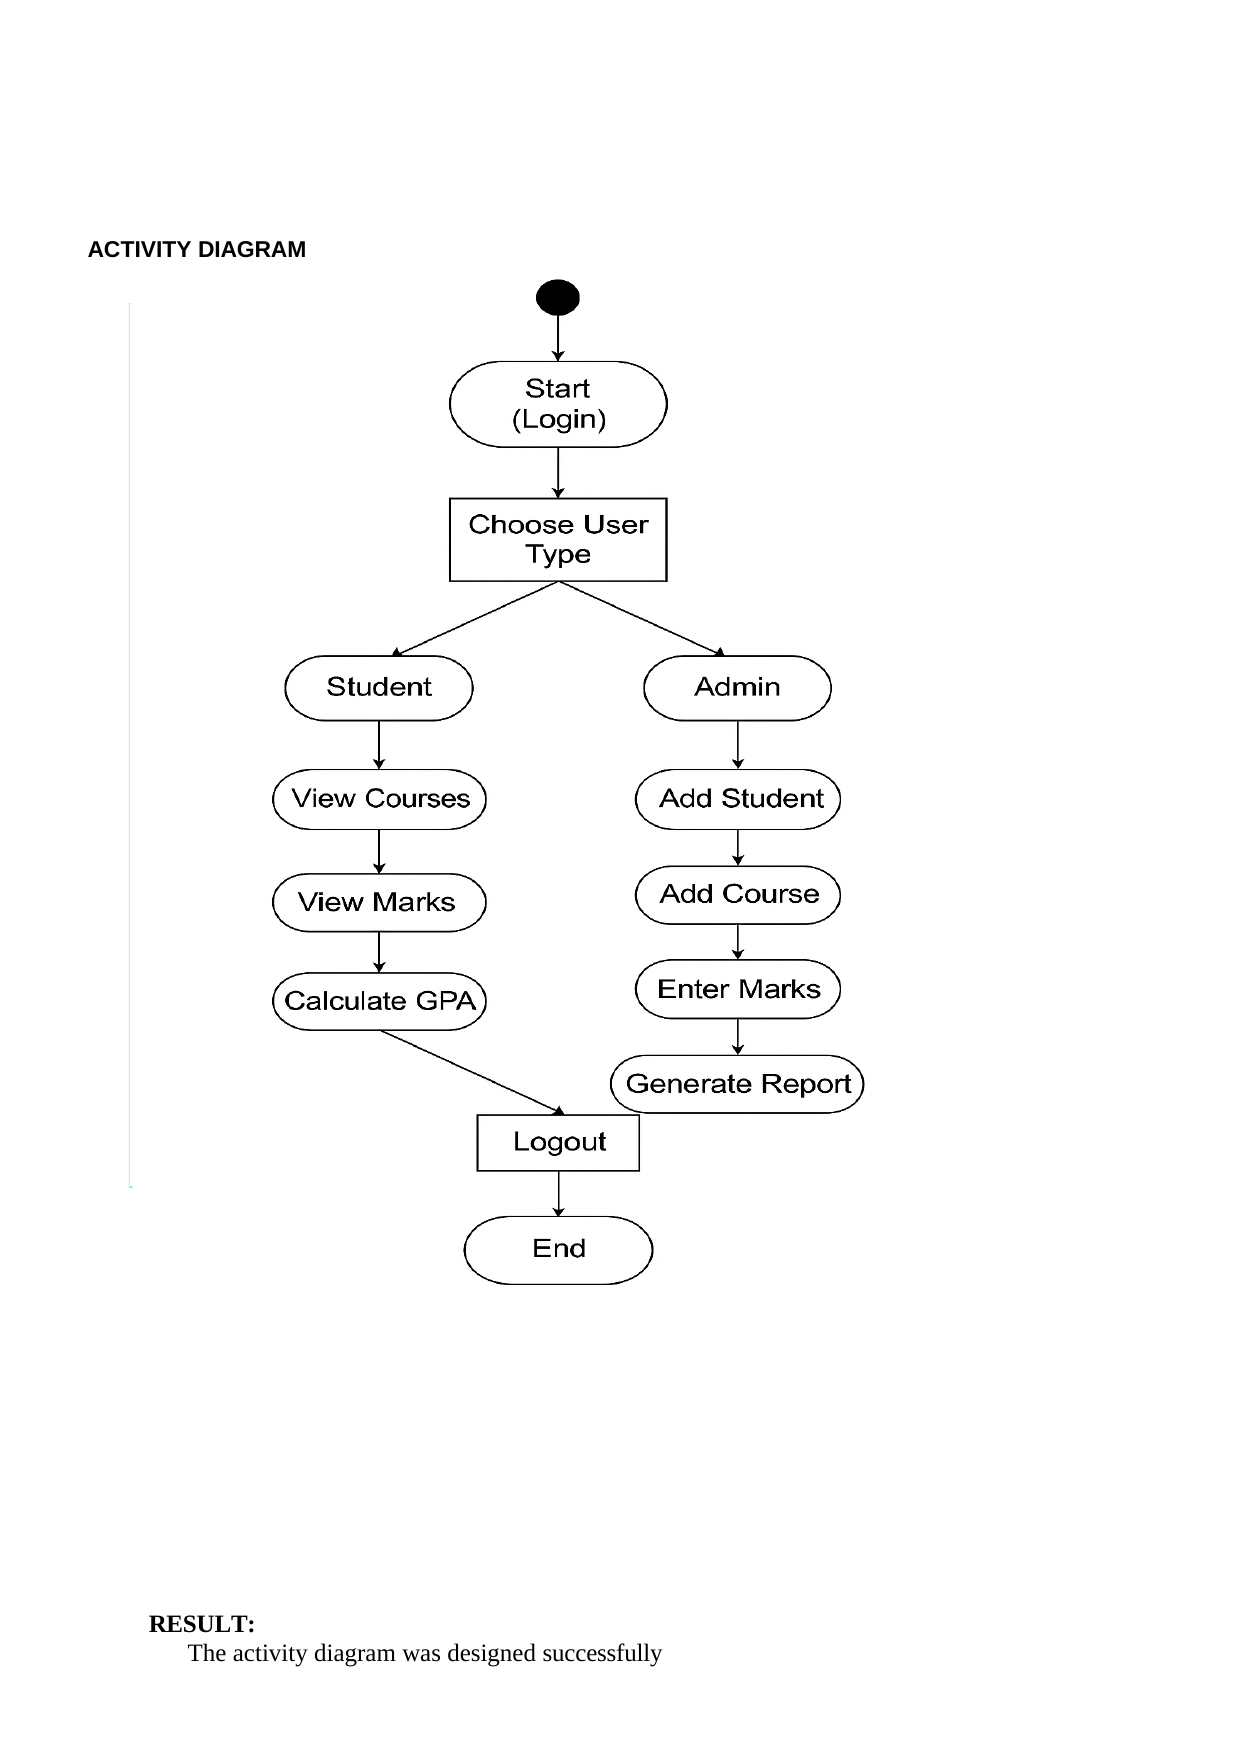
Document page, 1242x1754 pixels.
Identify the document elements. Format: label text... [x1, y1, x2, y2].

text The activity diagram was designed successfully [187, 1638, 1227, 1667]
subtitle RESULT: [148, 1609, 1227, 1638]
picture [128, 277, 983, 1320]
text ACTIVITY DIAGRAM [87, 236, 1227, 262]
